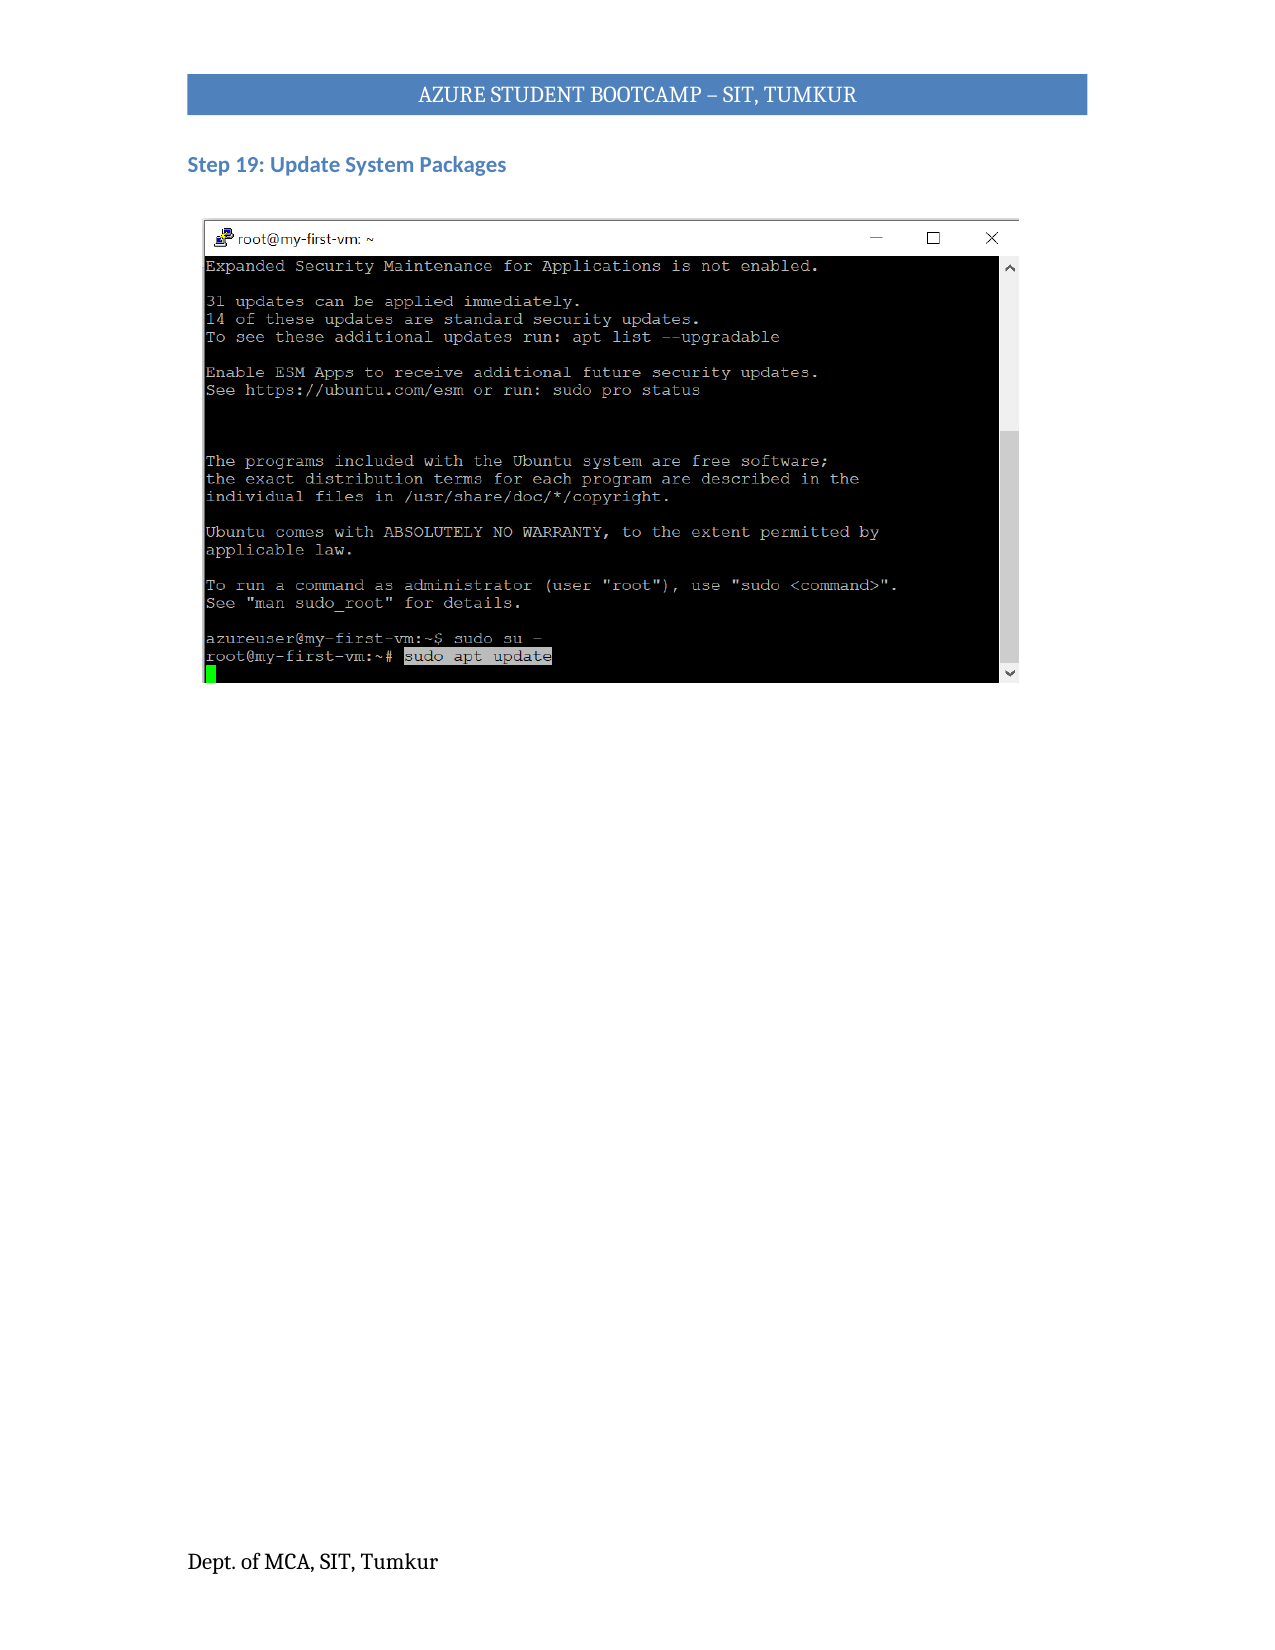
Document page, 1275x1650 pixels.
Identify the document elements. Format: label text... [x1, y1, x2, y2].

picture [202, 218, 1019, 683]
subtitle Step 19: Update System Packages [187, 150, 1087, 178]
